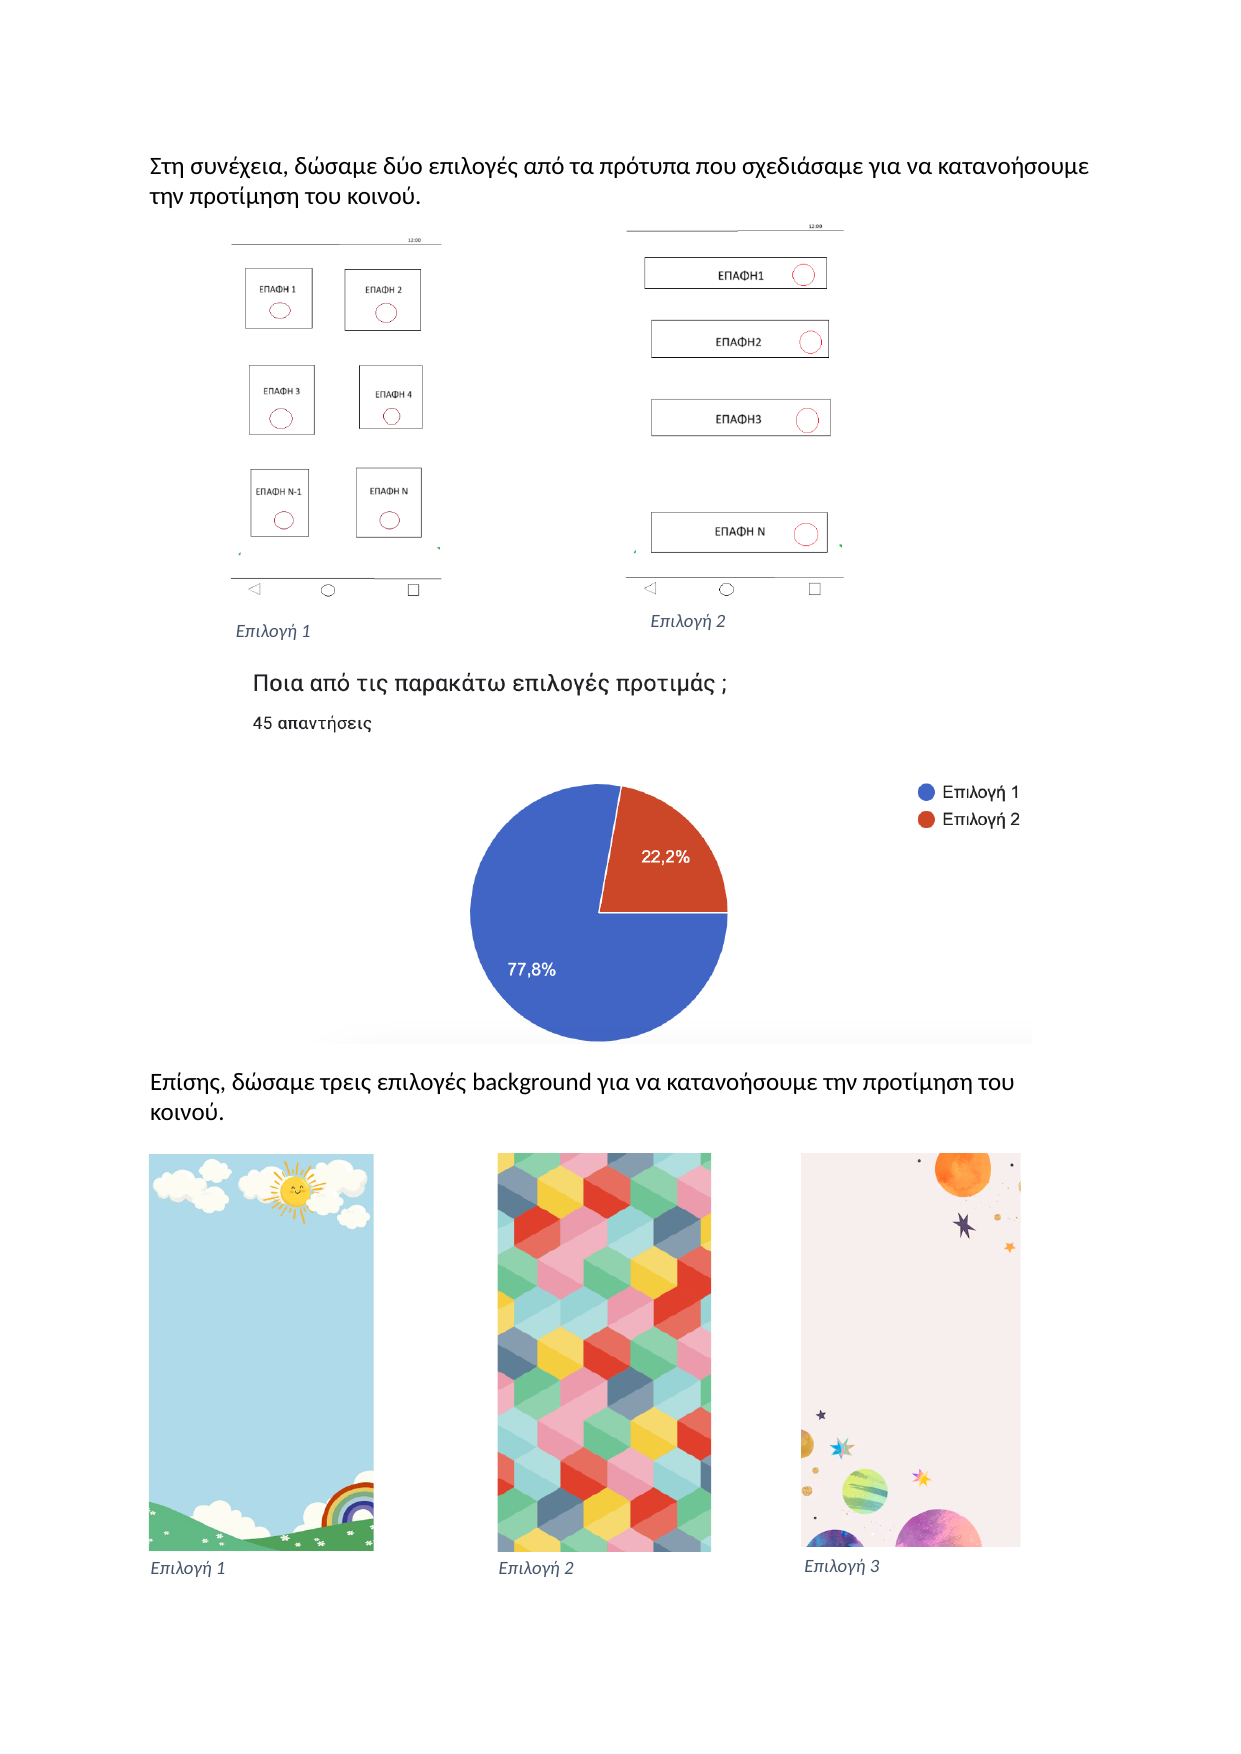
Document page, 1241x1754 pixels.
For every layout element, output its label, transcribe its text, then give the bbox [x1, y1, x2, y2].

picture [625, 222, 844, 610]
picture [225, 656, 1033, 1044]
text Στη συνέχεια, δώσαμε δύο επιλογές από τα πρότυπα που σχεδιάσαμε για να κατανοήσουμε την προτίμηση του κοινού. [150, 150, 1090, 211]
picture [148, 1154, 374, 1551]
picture [497, 1153, 712, 1552]
picture [801, 1153, 1021, 1547]
text Επίσης, δώσαμε τρεις επιλογές background για να κατανοήσουμε την προτίμηση του κοινού. [150, 1066, 1090, 1127]
picture [230, 236, 442, 610]
